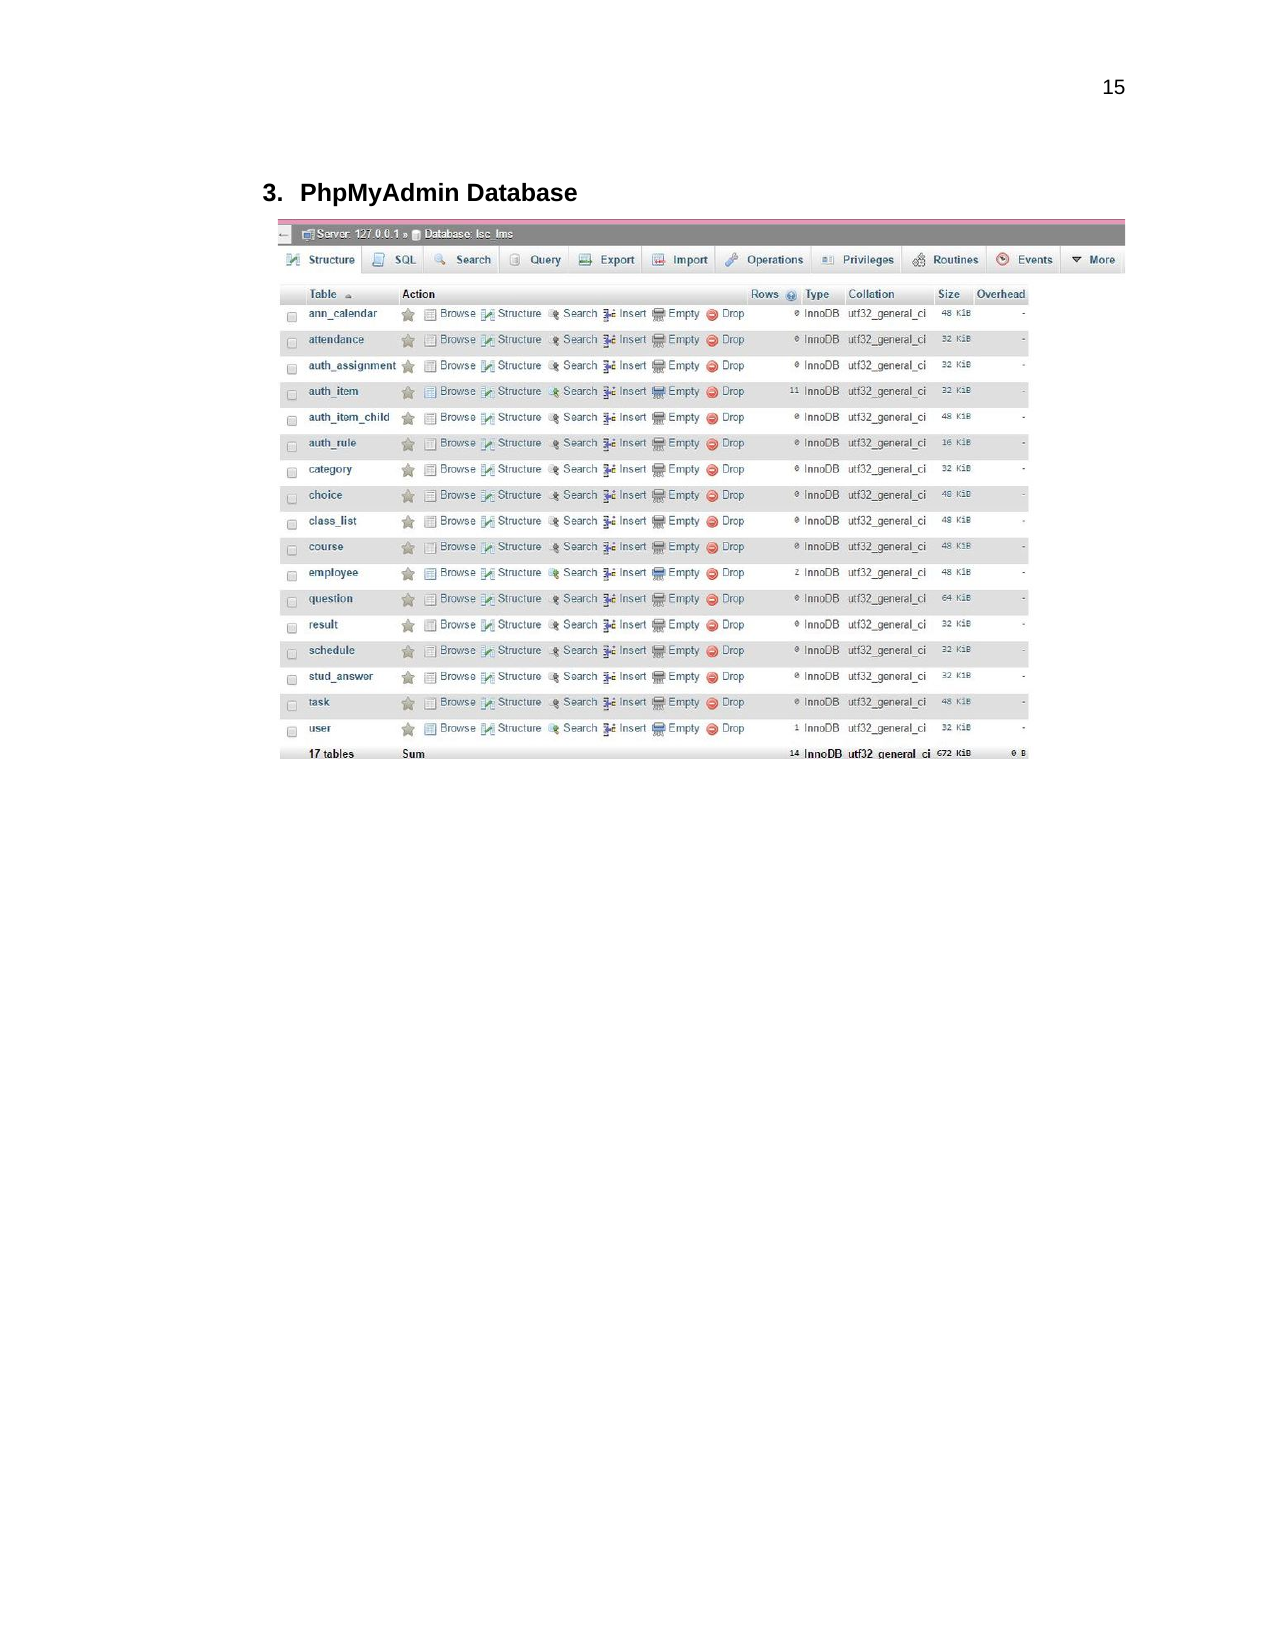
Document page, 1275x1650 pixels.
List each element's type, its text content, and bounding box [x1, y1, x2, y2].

picture [277, 219, 1125, 759]
subtitle PhpMyAdmin Database [262, 178, 1125, 207]
